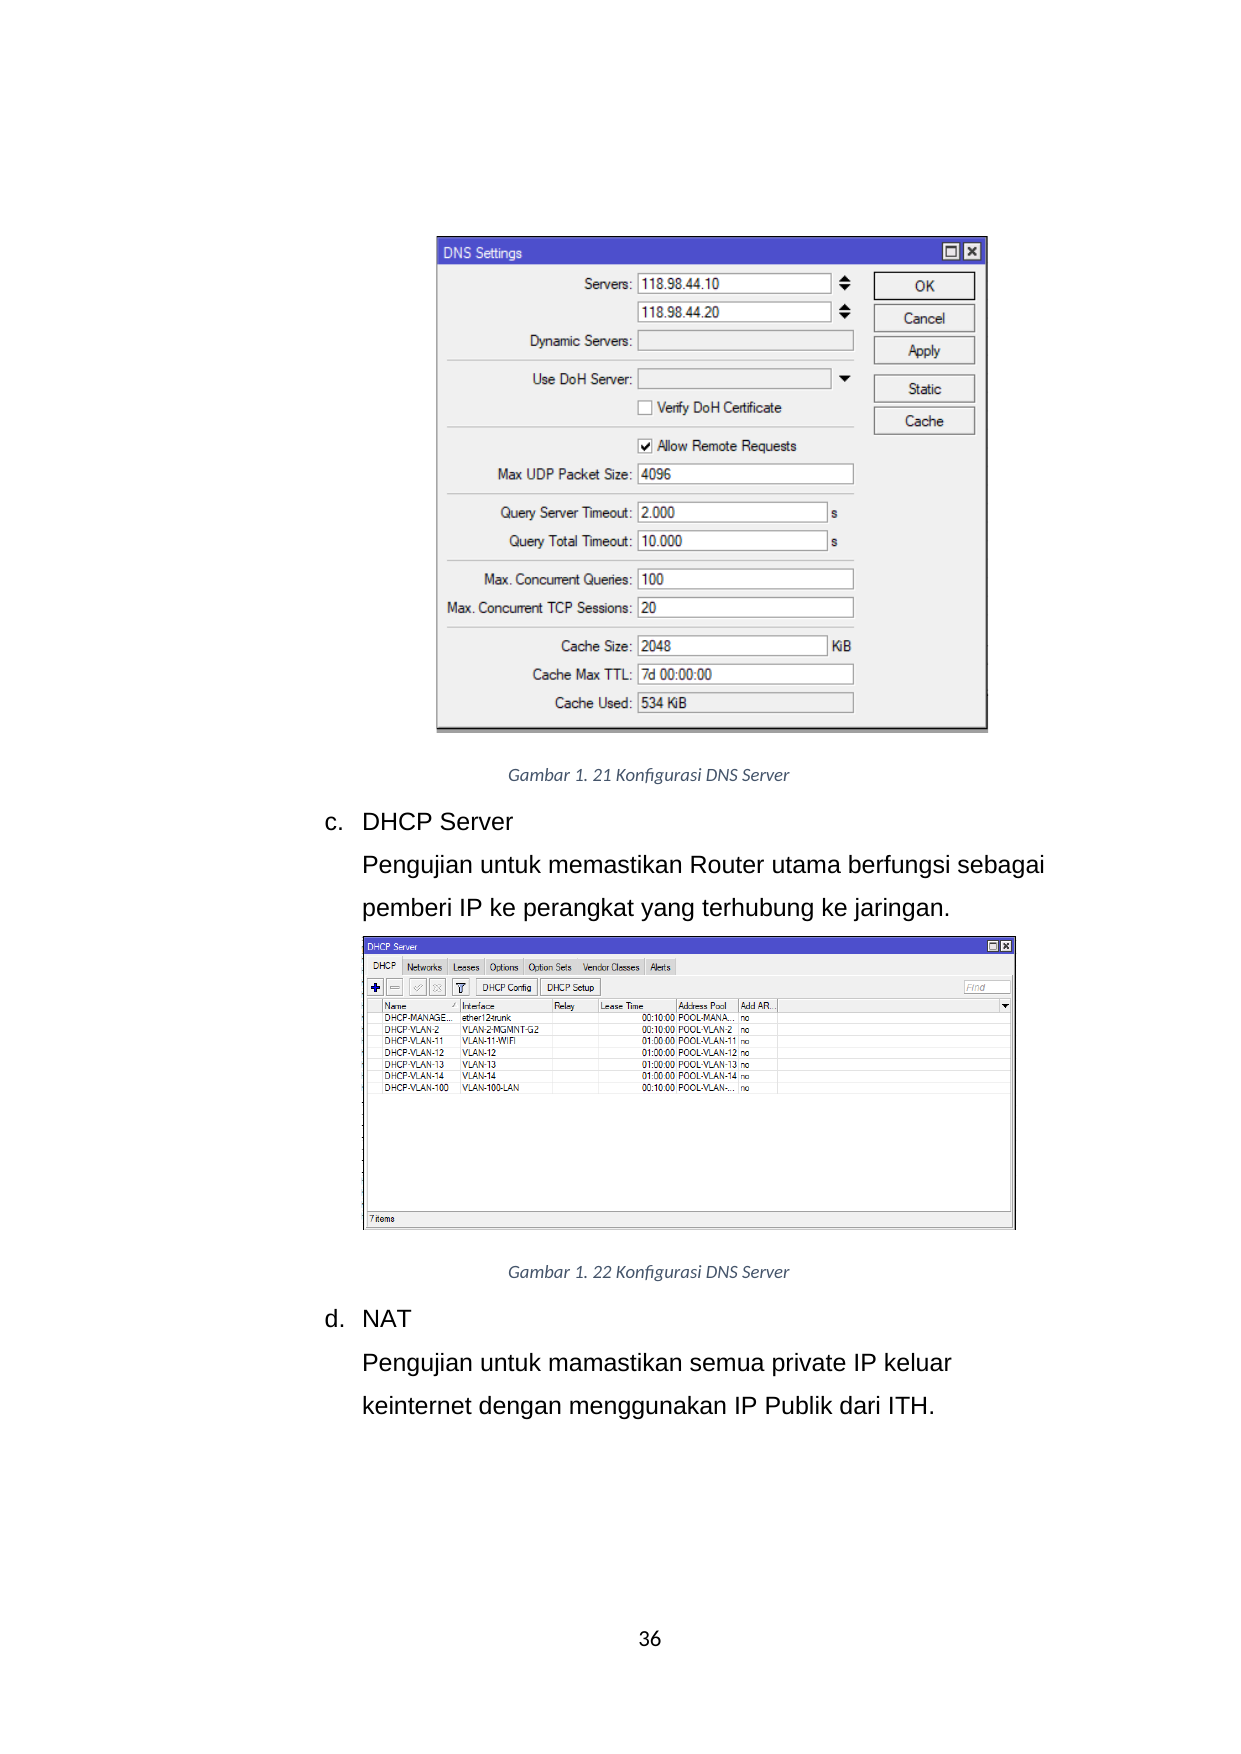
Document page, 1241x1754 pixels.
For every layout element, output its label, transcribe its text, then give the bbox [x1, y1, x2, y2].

list DHCP Server [324, 807, 1063, 835]
list Pengujian untuk mamastikan semua private IP keluar keinternet dengan menggunakan IP Publik dari ITH. [362, 1347, 1063, 1419]
list Pengujian untuk memastikan Router utama berfungsi sebagai pemberi IP ke perangkat yang terhubung ke jaringan. [362, 850, 1063, 922]
list NAT [324, 1304, 1063, 1333]
text Gambar 1. 21 Konfigurasi DNS Server [236, 763, 1063, 786]
picture [436, 236, 989, 733]
picture [361, 936, 1017, 1230]
text Gambar 1. 22 Konfigurasi DNS Server [236, 1261, 1063, 1283]
